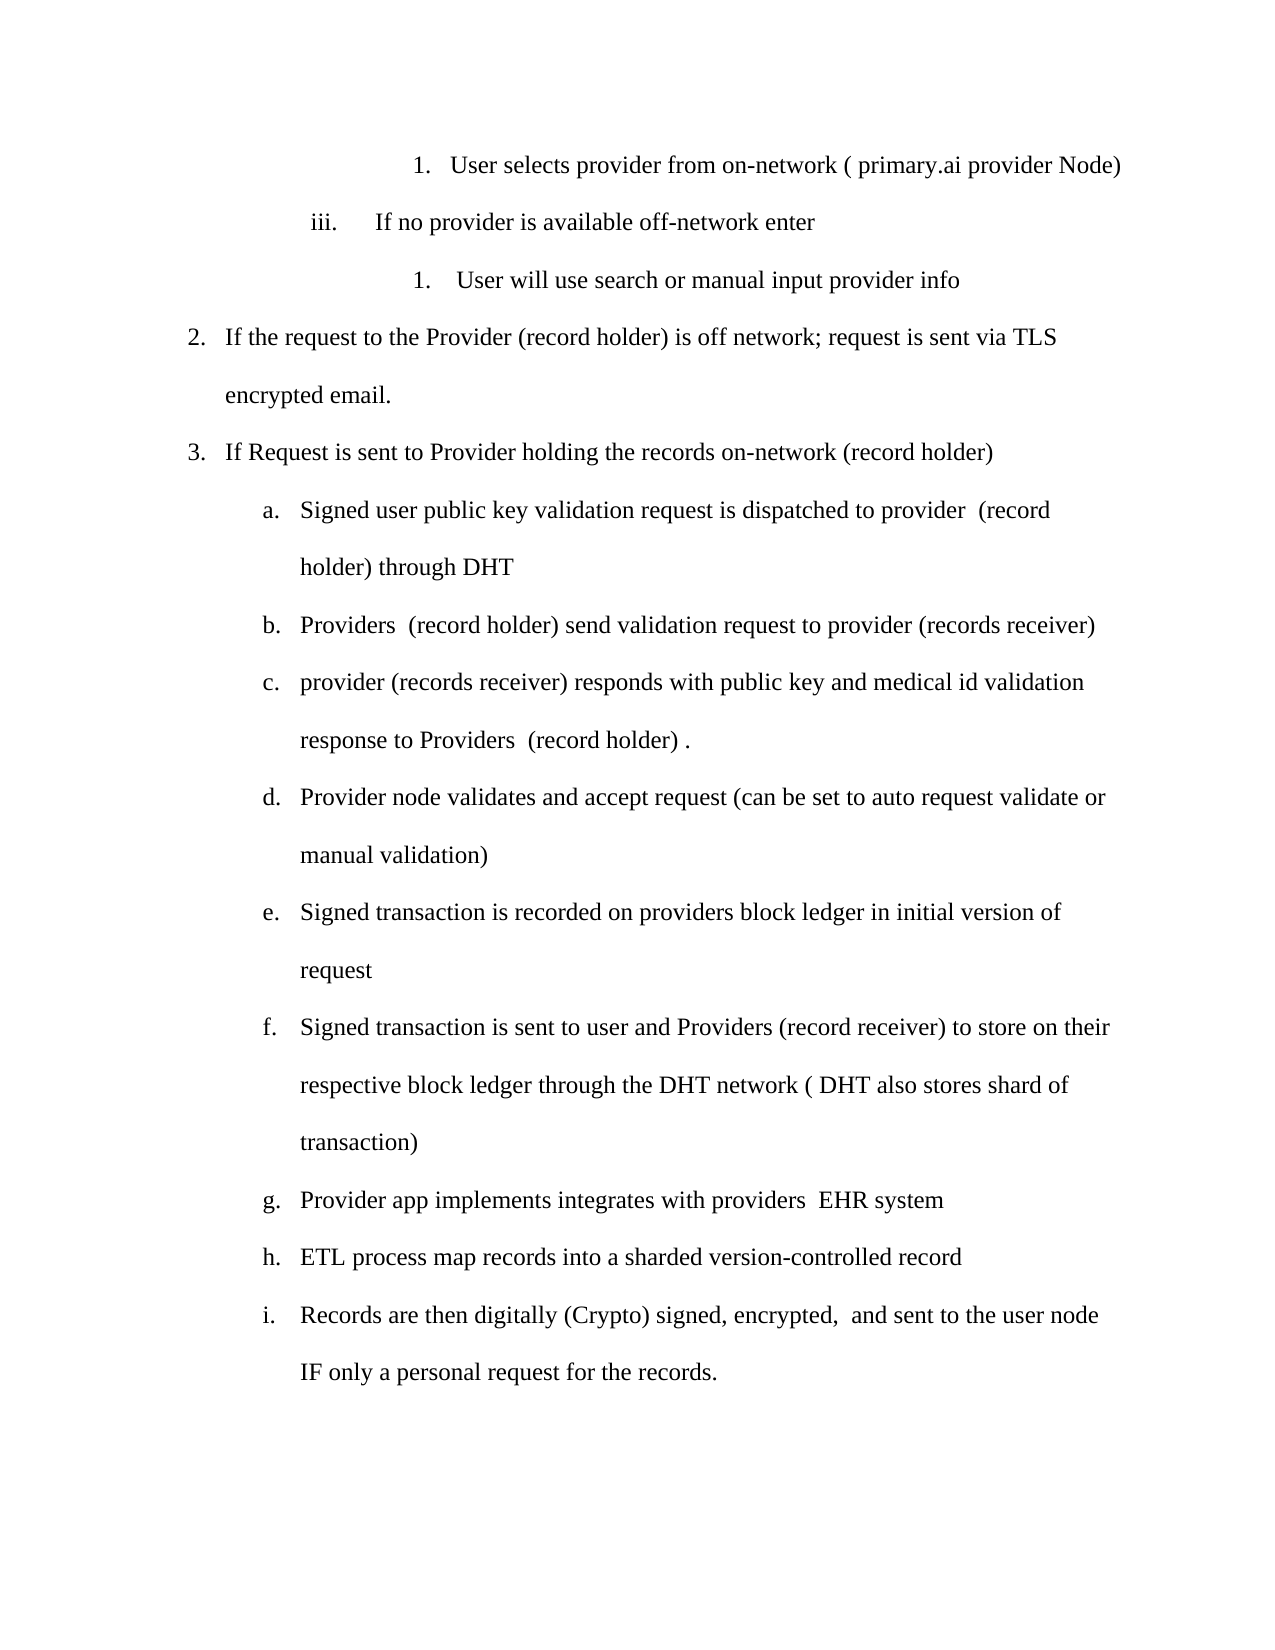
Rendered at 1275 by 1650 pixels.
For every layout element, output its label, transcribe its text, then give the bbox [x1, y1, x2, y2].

list Signed transaction is recorded on providers block ledger in initial version of request [262, 897, 1125, 984]
list Provider app implements integrates with providers EHR system [262, 1185, 1125, 1214]
list Signed user public key validation request is dispatched to provider (record holder) through DHT [262, 495, 1125, 581]
list If Request is sent to Provider holding the records on-network (record holder) [187, 437, 1125, 466]
list Providers (record holder) send validation request to provider (records receiver) [262, 610, 1125, 639]
list If the request to the Provider (record holder) is off network; request is sent via TLS encrypted email. [187, 322, 1125, 409]
list Records are then digitally (Crypto) signed, encrypted, and sent to the user node IF only a personal request for the records. [262, 1300, 1125, 1386]
list ETL process map records into a sharded version-controlled record [262, 1242, 1125, 1271]
list If no provider is available off-network enter [337, 207, 1125, 236]
list Provider node validates and accept request (can be set to auto request validate or manual validation) [262, 782, 1125, 869]
list Signed transaction is sent to user and Providers (record receiver) to store on their respective block ledger through the DHT network ( DHT also stores shard of transaction) [262, 1012, 1125, 1156]
list provider (records receiver) responds with public key and medical id validation response to Providers (record holder) . [262, 667, 1125, 754]
list User will use search or manual input provider info [412, 265, 1125, 294]
list User selects provider from on-network ( primary.ai provider Node) [412, 150, 1125, 179]
